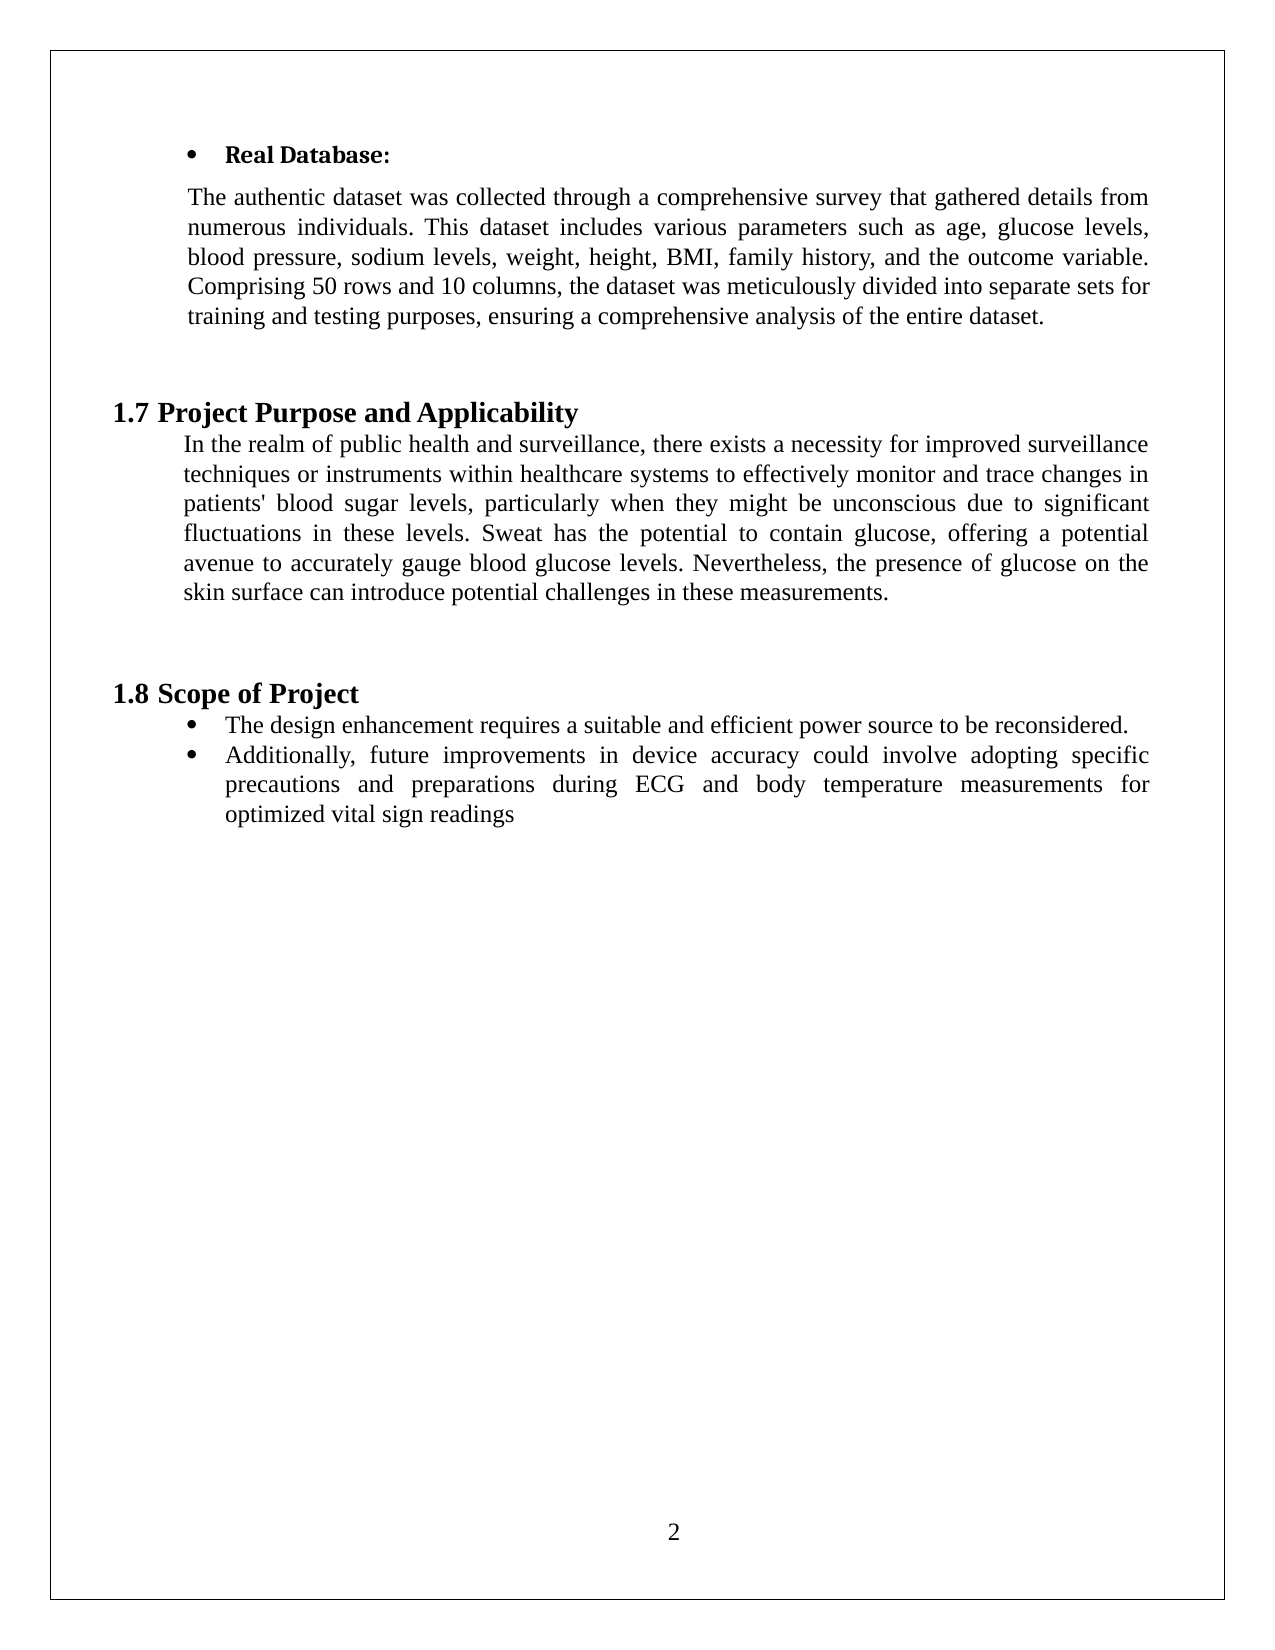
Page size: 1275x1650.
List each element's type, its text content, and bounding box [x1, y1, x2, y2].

text The authentic dataset was collected through a comprehensive survey that gathered details from numerous individuals. This dataset includes various parameters such as age, glucose levels, blood pressure, sodium levels, weight, height, BMI, family history, and the outcome variable. Comprising 50 rows and 10 columns, the dataset was meticulously divided into separate sets for training and testing purposes, ensuring a comprehensive analysis of the entire dataset. [187, 182, 1150, 329]
list Scope of Project [112, 676, 1150, 709]
list Additionally, future improvements in device accuracy could involve adopting specific precautions and preparations during ECG and body temperature measurements for optimized vital sign readings [187, 740, 1150, 828]
list Real Database: [187, 141, 1145, 170]
list Project Purpose and Applicability [112, 395, 1150, 428]
list The design enhancement requires a suitable and efficient power source to be reconsidered. [187, 710, 1150, 739]
list In the realm of public health and surveillance, there exists a necessity for improved surveillance techniques or instruments within healthcare systems to effectively monitor and trace changes in patients' blood sugar levels, particularly when they might be unconscious due to significant fluctuations in these levels. Sweat has the potential to contain glucose, offering a potential avenue to accurately gauge blood glucose levels. Nevertheless, the presence of glucose on the skin surface can introduce potential challenges in these measurements. [183, 429, 1150, 606]
